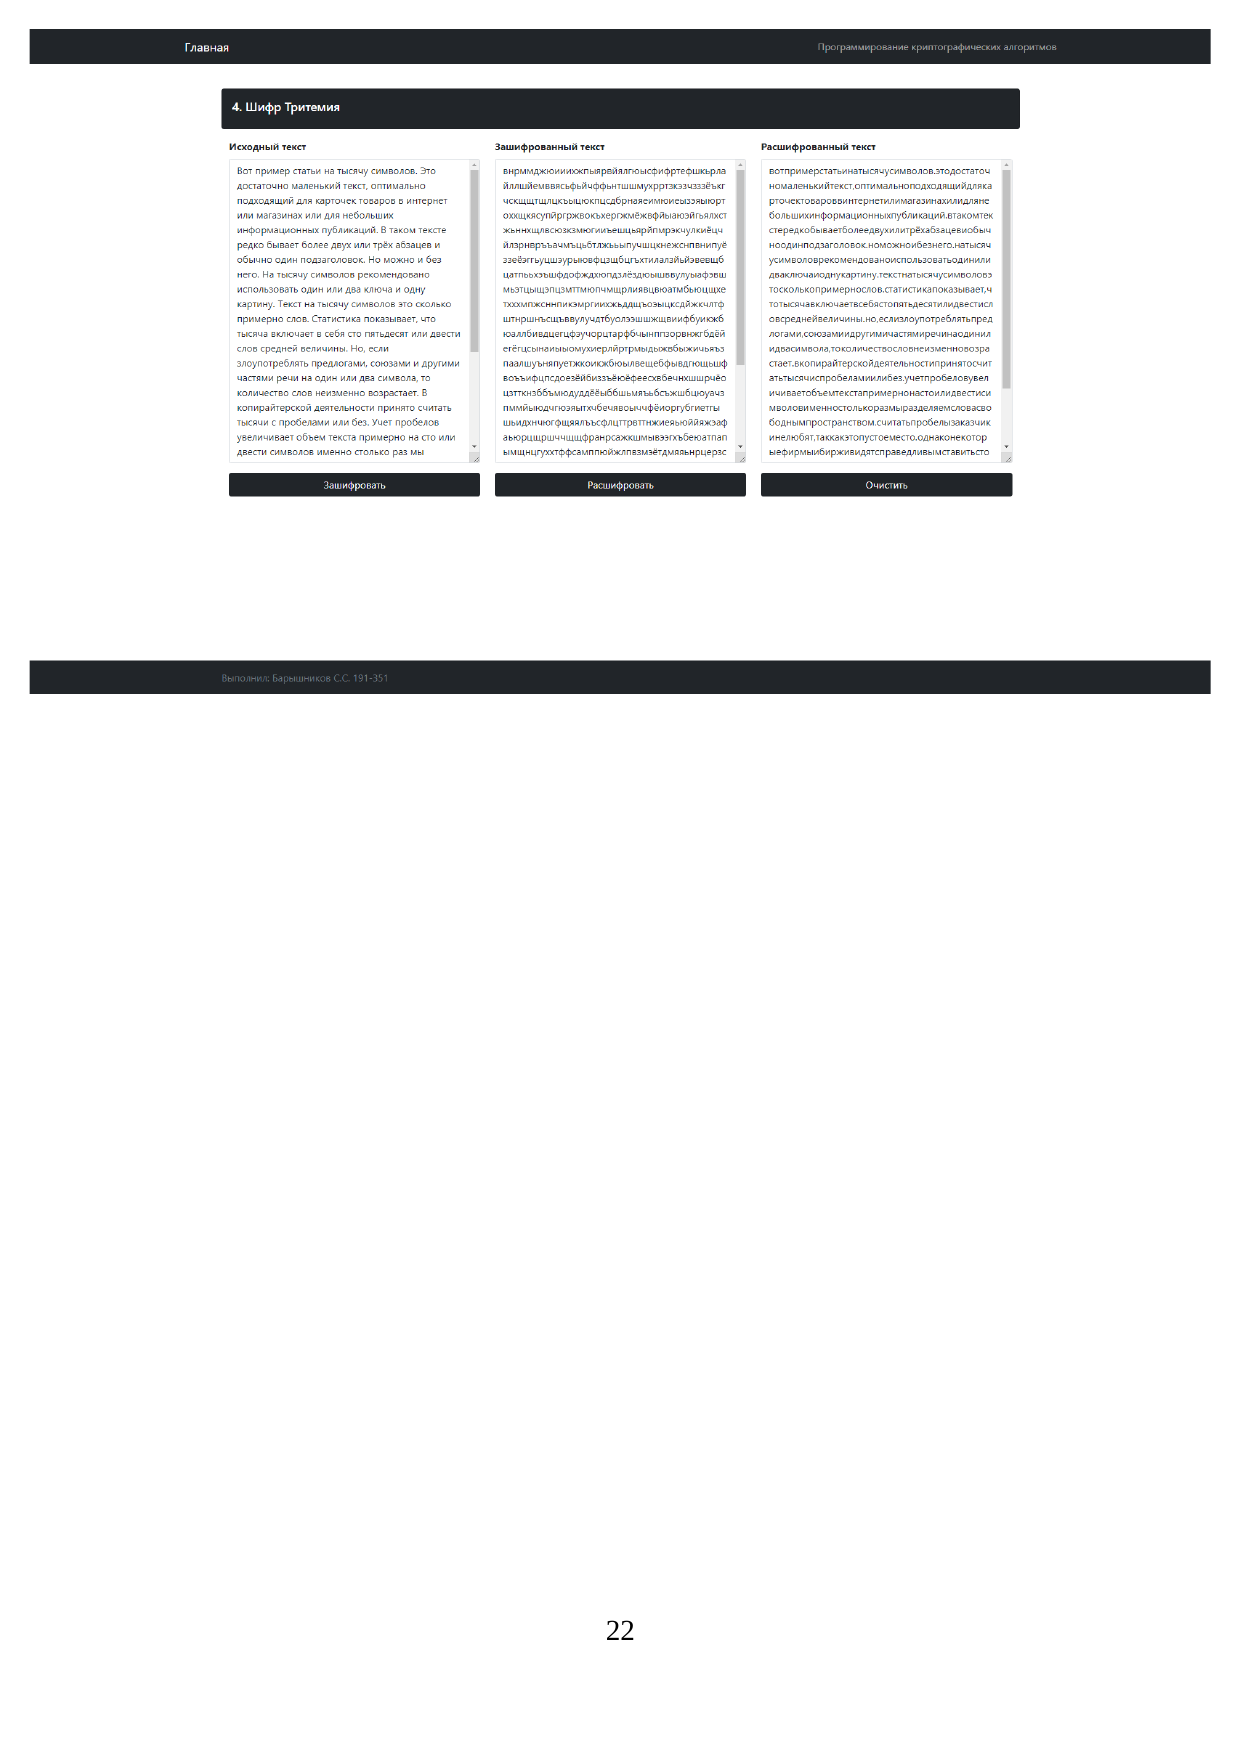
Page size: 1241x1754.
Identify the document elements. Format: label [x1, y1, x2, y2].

picture [29, 29, 1211, 694]
